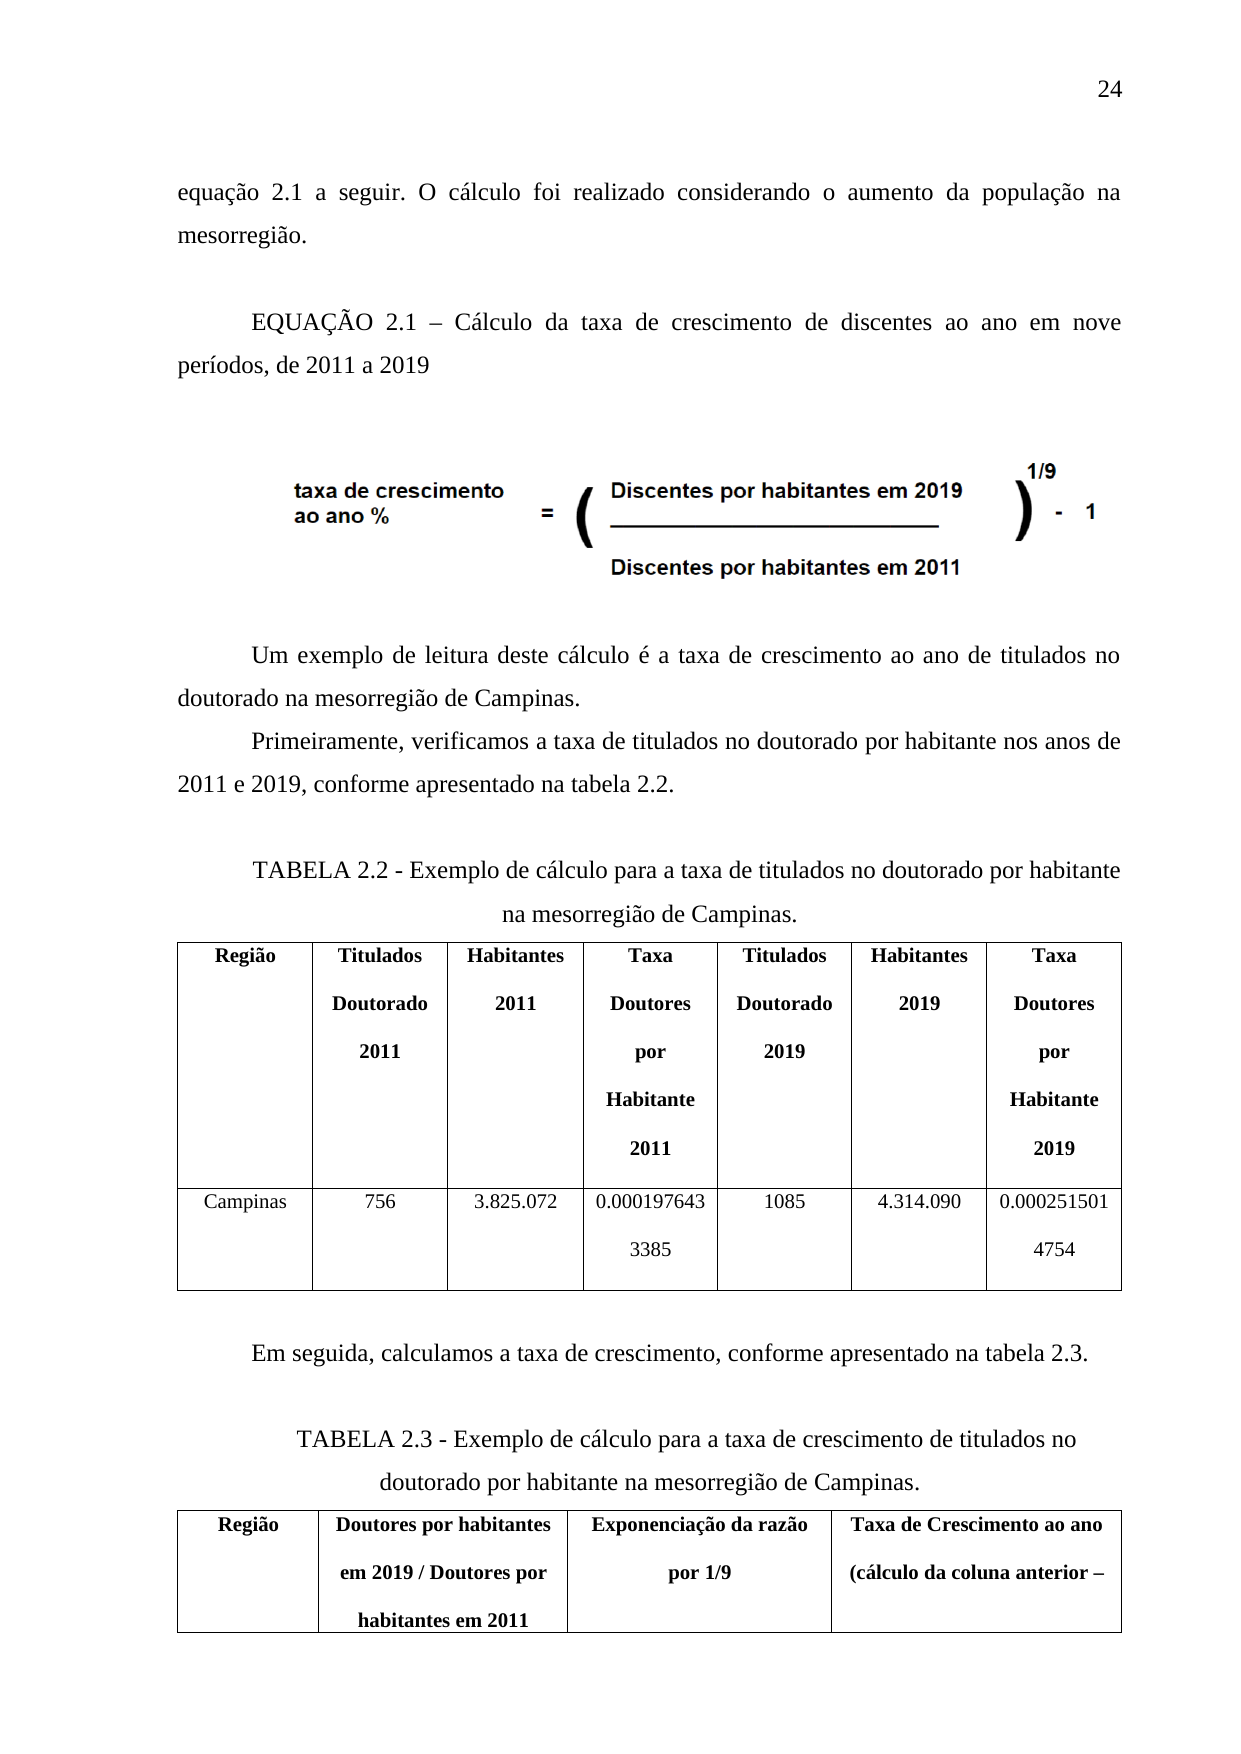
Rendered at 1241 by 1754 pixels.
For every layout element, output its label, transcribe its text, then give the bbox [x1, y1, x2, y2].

table_cell Campinas [178, 1189, 312, 1290]
text EQUAÇÃO 2.1 – Cálculo da taxa de crescimento de discentes ao ano em nove períodos, de 2011 a 2019 [177, 307, 1122, 378]
table_cell 0.0001976433385 [584, 1189, 717, 1290]
table_header Titulados Doutorado 2019 [718, 943, 851, 1188]
table_cell 3.825.072 [448, 1189, 583, 1290]
text TABELA 2.2 - Exemplo de cálculo para a taxa de titulados no doutorado por habitante na mesorregião de Campinas. [177, 856, 1122, 927]
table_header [568, 1511, 831, 1632]
text Primeiramente, verificamos a taxa de titulados no doutorado por habitante nos anos de 2011 e 2019, conforme apresentado na tabela 2.2. [177, 726, 1122, 798]
table_header Taxa Doutores por Habitante 2011 [584, 943, 717, 1188]
table_header Titulados Doutorado 2011 [313, 943, 447, 1188]
text Em seguida, calculamos a taxa de crescimento, conforme apresentado na tabela 2.3. [177, 1338, 1122, 1367]
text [177, 177, 1122, 249]
table_cell 756 [313, 1189, 447, 1290]
table_header Taxa Doutores por Habitante 2019 [987, 943, 1121, 1188]
text TABELA 2.3 - Exemplo de cálculo para a taxa de crescimento de titulados no doutorado por habitante na mesorregião de Campinas. [177, 1424, 1122, 1496]
table_cell 4.314.090 [852, 1189, 986, 1290]
text Um exemplo de leitura deste cálculo é a taxa de crescimento ao ano de titulados no doutorado na mesorregião de Campinas. [177, 640, 1122, 712]
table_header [319, 1511, 567, 1632]
table_header Região [178, 943, 312, 1188]
table_header Região [178, 1511, 318, 1632]
table_header Habitantes 2019 [852, 943, 986, 1188]
table_cell 0.0002515014754 [987, 1189, 1121, 1290]
table_cell 1085 [718, 1189, 851, 1290]
table_header Habitantes 2011 [448, 943, 583, 1188]
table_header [832, 1511, 1121, 1632]
